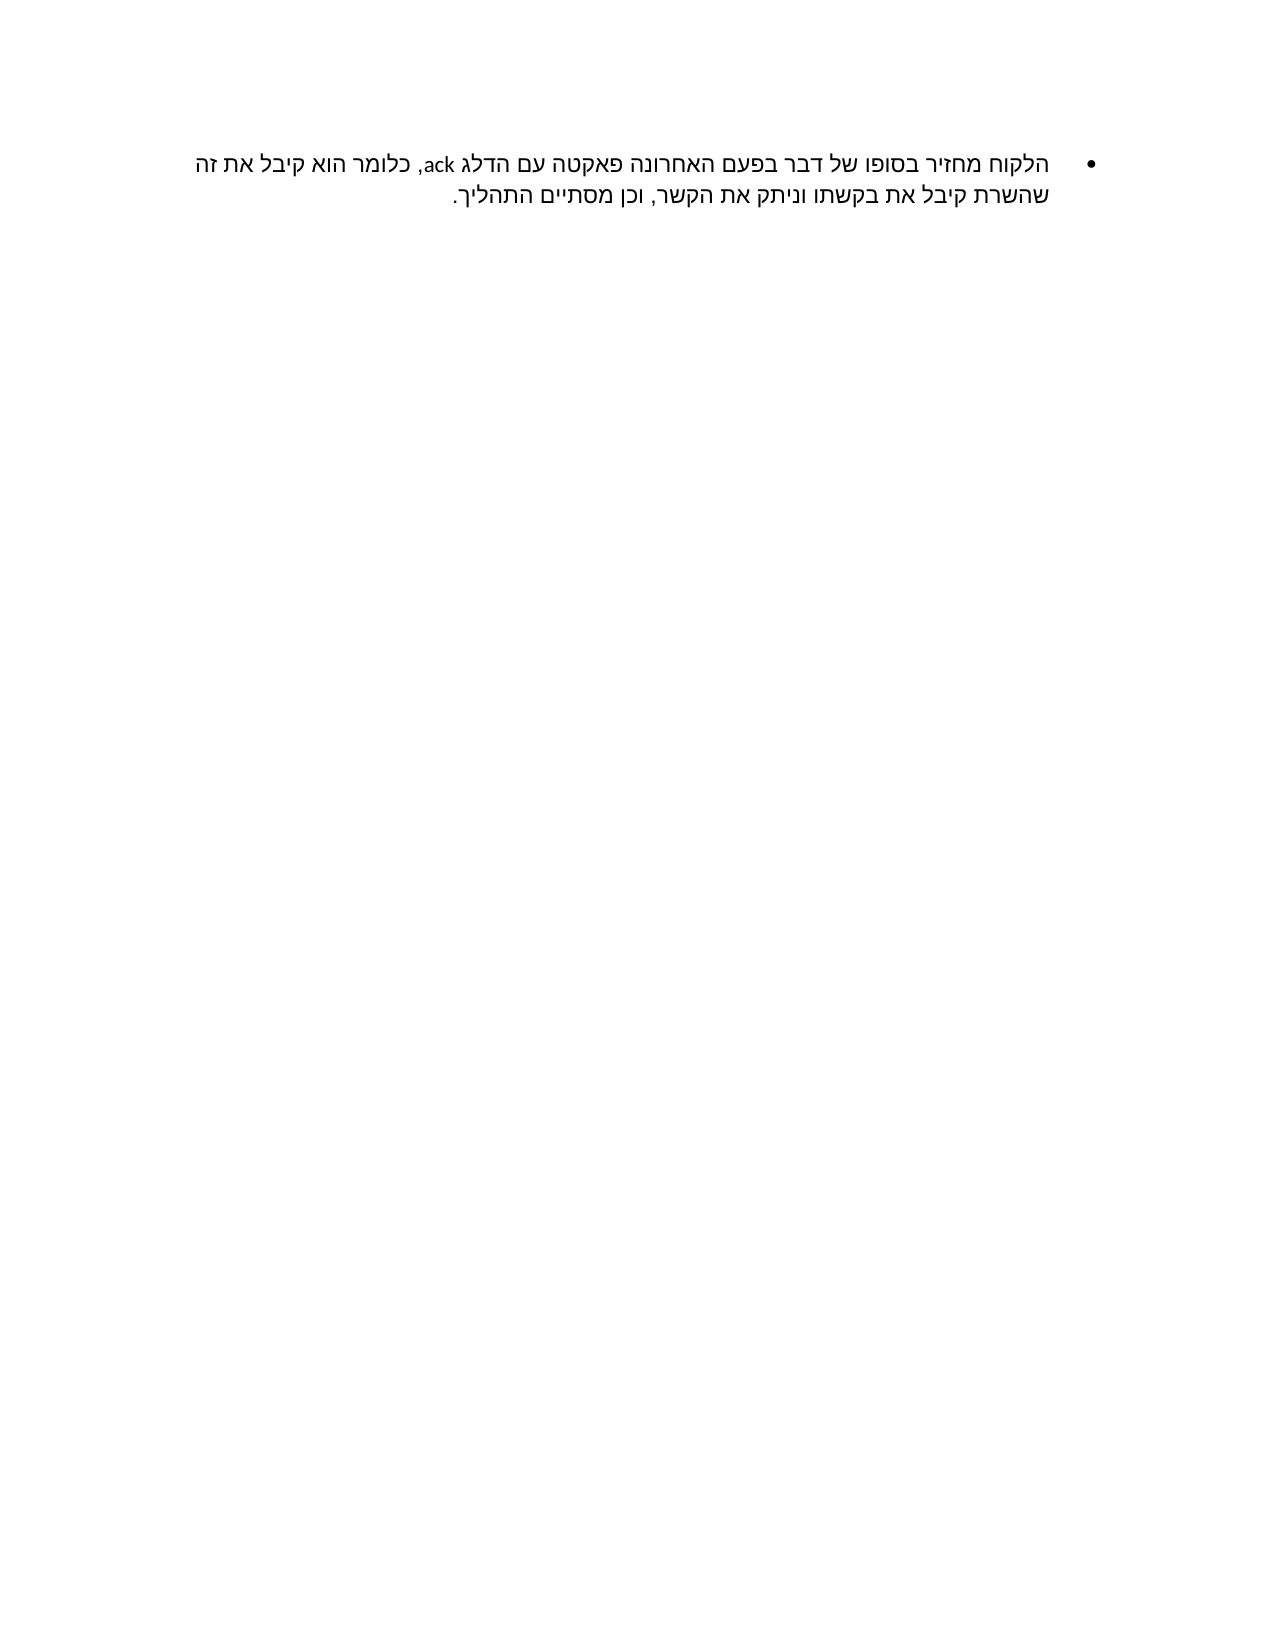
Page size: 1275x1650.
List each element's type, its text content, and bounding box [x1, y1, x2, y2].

list הלקוח מחזיר בסופו של דבר בפעם האחרונה פאקטה עם הדלג ack, כלומר הוא קיבל את זה שהשרת קיבל את בקשתו וניתק את הקשר, וכן מסתיים התהליך. [150, 150, 1087, 208]
